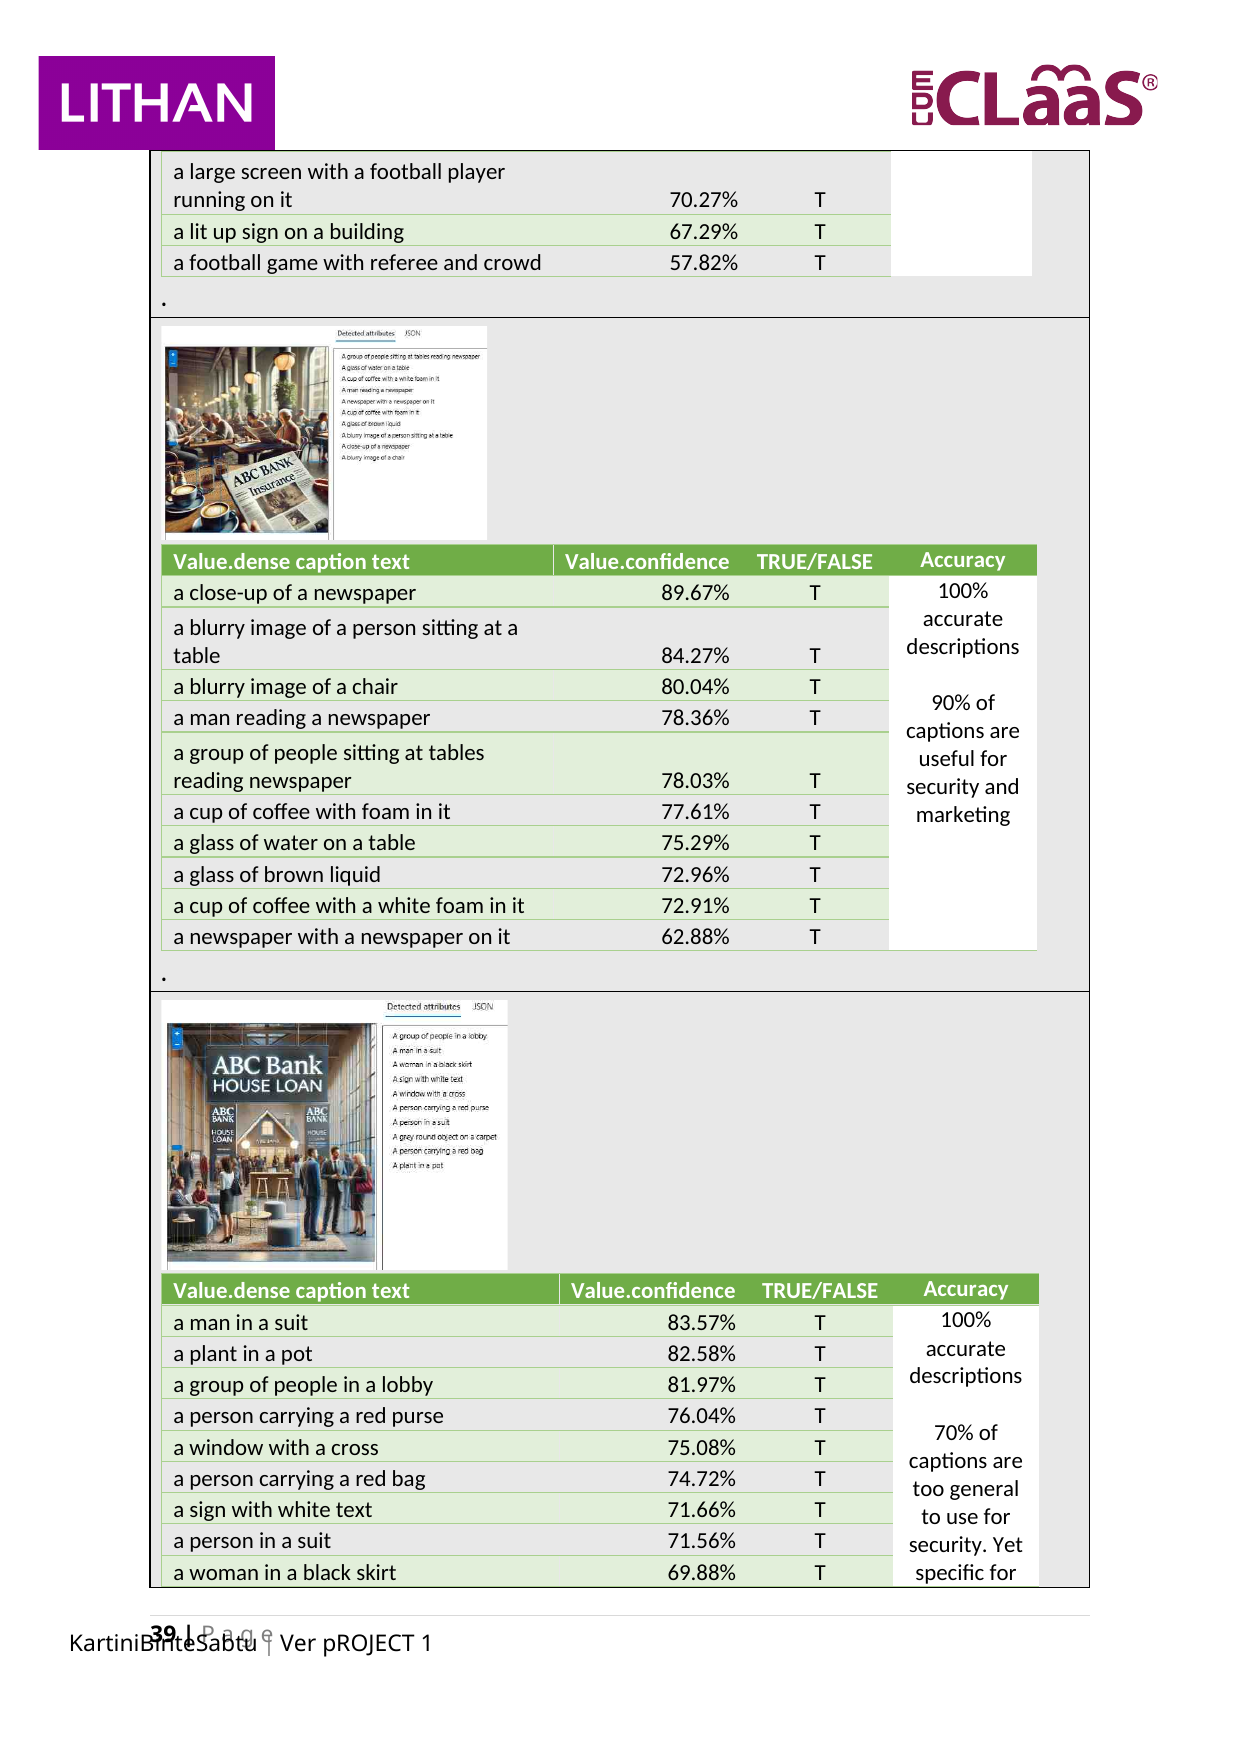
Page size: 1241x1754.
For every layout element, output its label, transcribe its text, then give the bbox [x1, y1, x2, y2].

picture [161, 1000, 508, 1270]
picture [911, 64, 1158, 126]
picture [38, 56, 275, 150]
table_cell . [151, 318, 1089, 991]
picture [161, 326, 488, 540]
table_cell . [151, 151, 1089, 317]
table_cell . [151, 992, 1089, 1587]
